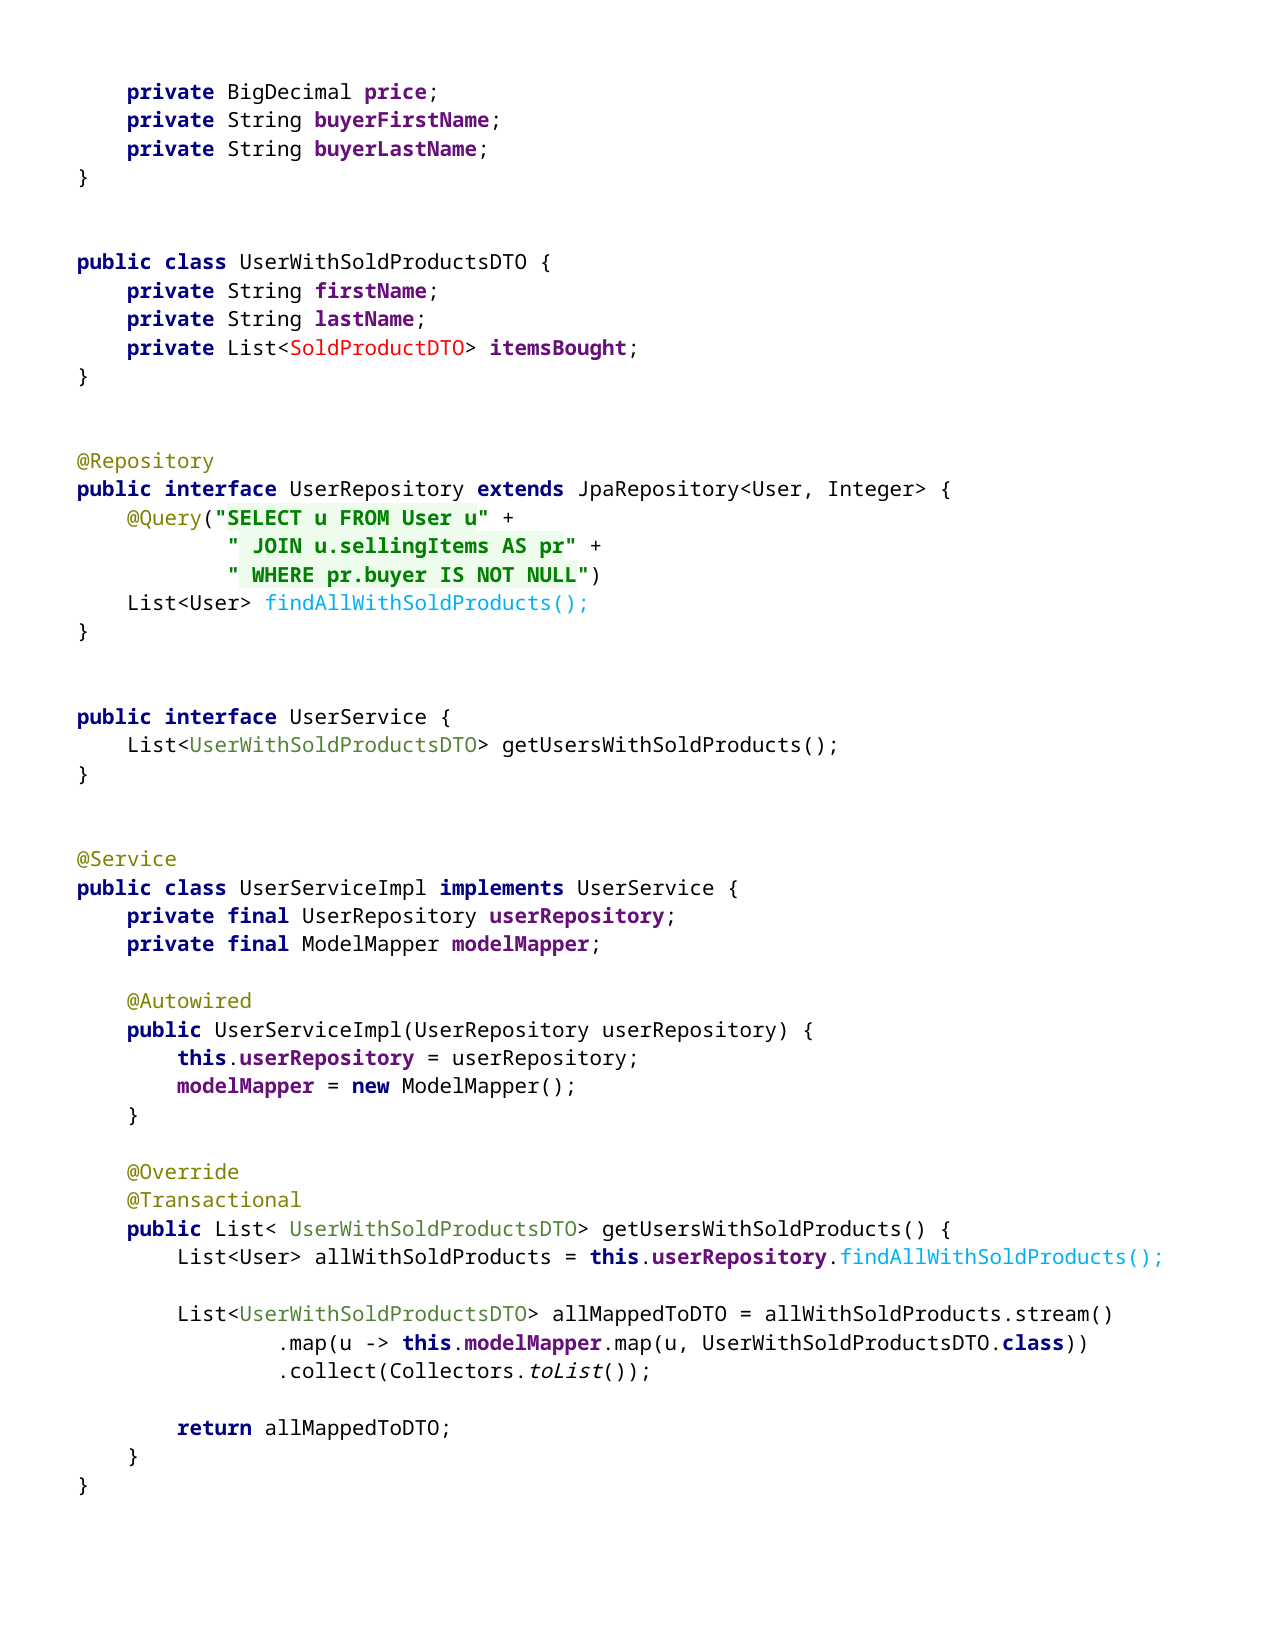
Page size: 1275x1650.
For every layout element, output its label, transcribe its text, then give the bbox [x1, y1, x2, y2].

text public class UserWithSoldProductsDTO { private String firstName; private String lastName; private List<SoldProductDTO> itemsBought; [77, 247, 1198, 361]
text } [77, 1470, 1198, 1498]
text } [77, 361, 1198, 389]
text public interface UserService { List<UserWithSoldProductsDTO> getUsersWithSoldProducts(); [77, 702, 1198, 759]
text List<UserWithSoldProductsDTO> allMappedToDTO = allWithSoldProducts.stream() .map(u -> this.modelMapper.map(u, UserWithSoldProductsDTO.class)) .collect(Collectors.toList()); return allMappedToDTO; } [77, 1271, 1198, 1470]
text @Service public class UserServiceImpl implements UserService { private final UserRepository userRepository; private final ModelMapper modelMapper; @Autowired public UserServiceImpl(UserRepository userRepository) { this.userRepository = userRepository; modelMapper = new ModelMapper(); } @Override @Transactional public List< UserWithSoldProductsDTO> getUsersWithSoldProducts() { List<User> allWithSoldProducts = this.userRepository.findAllWithSoldProducts(); [77, 844, 1198, 1271]
text @Repository public interface UserRepository extends JpaRepository<User, Integer> { @Query("SELECT u FROM User u" + " JOIN u.sellingItems AS pr" + " WHERE pr.buyer IS NOT NULL") List<User> findAllWithSoldProducts(); [77, 446, 1198, 617]
text } [77, 617, 1198, 645]
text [77, 77, 1198, 162]
text } [77, 759, 1198, 787]
text } [77, 162, 1198, 191]
